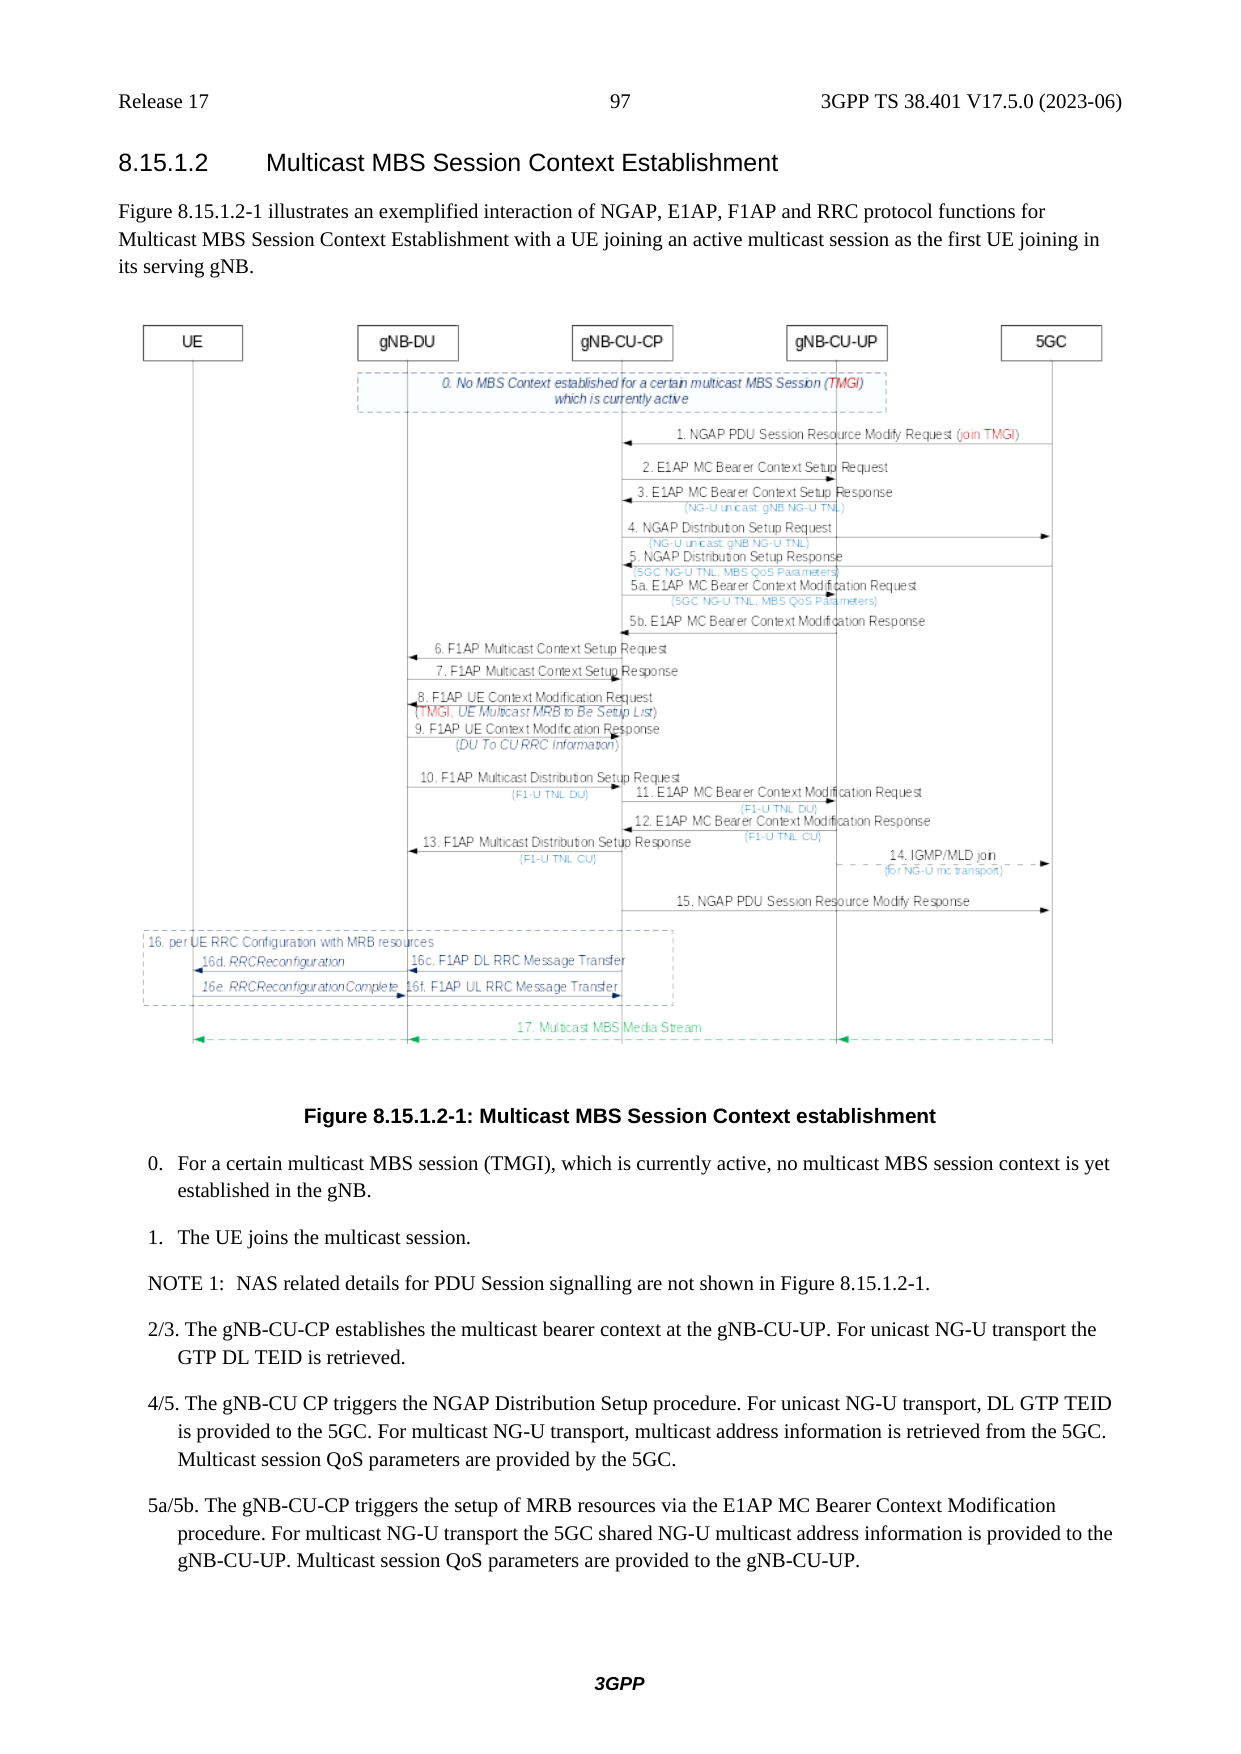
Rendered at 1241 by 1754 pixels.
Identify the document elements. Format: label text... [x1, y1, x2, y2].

subtitle 8.15.1.2 Multicast MBS Session Context Establishment [118, 147, 1122, 176]
text 1. The UE joins the multicast session. [148, 1224, 1122, 1249]
text 5a/5b. The gNB-CU-CP triggers the setup of MRB resources via the E1AP MC Bearer Context Modification procedure. For multicast NG-U transport the 5GC shared NG-U multicast address information is provided to the gNB-CU-UP. Multicast session QoS parameters are provided to the gNB-CU-UP. [148, 1493, 1122, 1572]
text Figure 8.15.1.2-1 illustrates an exemplified interaction of NGAP, E1AP, F1AP and RRC protocol functions for Multicast MBS Session Context Establishment with a UE joining an active multicast session as the first UE joining in its serving gNB. [118, 199, 1122, 278]
text NOTE 1: NAS related details for PDU Session signalling are not shown in Figure 8.15.1.2-1. [148, 1271, 1122, 1295]
text 2/3. The gNB-CU-CP establishes the multicast bearer context at the gNB-CU-UP. For unicast NG-U transport the GTP DL TEID is retrieved. [148, 1317, 1122, 1369]
text 0. For a certain multicast MBS session (TMGI), which is currently active, no multicast MBS session context is yet established in the gNB. [148, 1151, 1122, 1202]
text Figure 8.15.1.2-1: Multicast MBS Session Context establishment [118, 1104, 1122, 1128]
text 4/5. The gNB-CU CP triggers the NGAP Distribution Setup procedure. For unicast NG-U transport, DL GTP TEID is provided to the 5GC. For multicast NG-U transport, multicast address information is retrieved from the 5GC. Multicast session QoS parameters are provided by the 5GC. [148, 1391, 1122, 1471]
